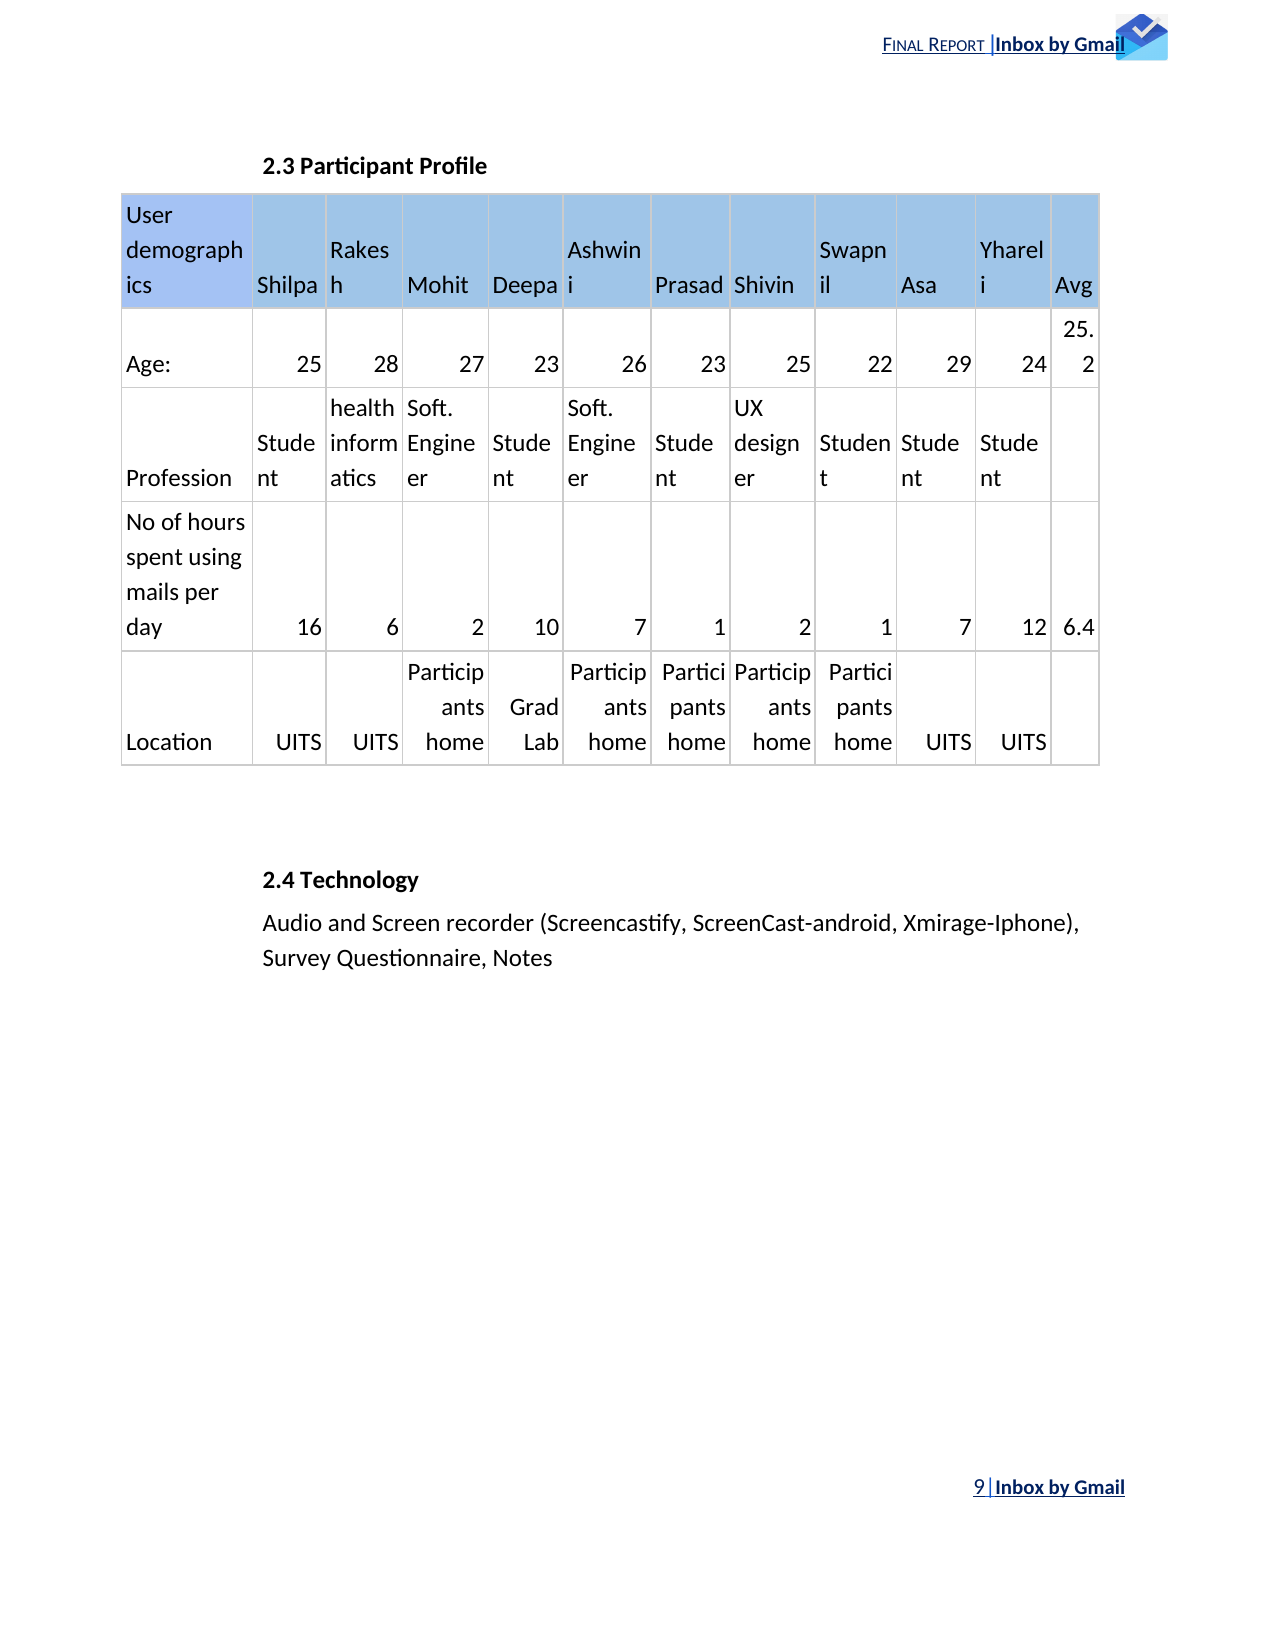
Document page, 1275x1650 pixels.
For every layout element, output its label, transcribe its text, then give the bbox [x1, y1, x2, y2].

table_cell 7 [897, 502, 975, 650]
table_header User demographics [122, 195, 252, 307]
table_cell No of hours spent using mails per day [122, 502, 252, 650]
table_cell 6 [327, 502, 402, 650]
table_cell Grad Lab [489, 652, 562, 764]
table_cell 1 [816, 502, 896, 650]
table_cell Student [652, 388, 729, 501]
table_cell Student [816, 388, 896, 501]
table_cell Student [976, 388, 1050, 501]
table_cell 23 [489, 309, 562, 387]
table_cell 25 [731, 309, 814, 387]
table_cell 1 [652, 502, 729, 650]
table_header Swapnil [816, 195, 896, 307]
table_cell Student [897, 388, 975, 501]
table_cell 12 [976, 502, 1050, 650]
table_header Yhareli [976, 195, 1050, 307]
table_cell health informatics [327, 388, 402, 501]
table_cell 27 [403, 309, 488, 387]
table_cell 28 [327, 309, 402, 387]
table_header Prasad [652, 195, 729, 307]
table_header Mohit [403, 195, 488, 307]
table_cell [1052, 652, 1098, 764]
table_cell [1052, 388, 1098, 501]
table_cell 16 [253, 502, 325, 650]
table_cell 23 [652, 309, 729, 387]
table_cell UITS [976, 652, 1050, 764]
table_cell Student [253, 388, 325, 501]
picture [1115, 14, 1168, 61]
subtitle 2.3 Participant Profile [262, 150, 1125, 181]
table_header Rakesh [327, 195, 402, 307]
table_cell UITS [253, 652, 325, 764]
table_cell 24 [976, 309, 1050, 387]
table_cell 7 [564, 502, 650, 650]
table_cell 25.2 [1052, 309, 1098, 387]
table_cell UITS [897, 652, 975, 764]
table_header Avg [1052, 195, 1098, 307]
table_cell Participants home [816, 652, 896, 764]
table_cell 22 [816, 309, 896, 387]
table_header Shivin [731, 195, 814, 307]
subtitle 2.4 Technology [262, 864, 1125, 894]
table_header Asa [897, 195, 975, 307]
table_cell 29 [897, 309, 975, 387]
table_header Shilpa [253, 195, 325, 307]
table_cell Soft. Engineer [403, 388, 488, 501]
table_cell UITS [327, 652, 402, 764]
table_cell Participants home [564, 652, 650, 764]
table_cell Student [489, 388, 562, 501]
table_cell Profession [122, 388, 252, 501]
table_cell Participants home [403, 652, 488, 764]
table_cell Location [122, 652, 252, 764]
table_cell UX designer [731, 388, 814, 501]
table_cell 2 [731, 502, 814, 650]
table_header Deepa [489, 195, 562, 307]
table_cell Participants home [731, 652, 814, 764]
table_cell 2 [403, 502, 488, 650]
table_cell 26 [564, 309, 650, 387]
table_cell Participants home [652, 652, 729, 764]
table_cell 25 [253, 309, 325, 387]
text Audio and Screen recorder (Screencastify, ScreenCast-android, Xmirage-Iphone), Survey Questionnaire, Notes [262, 907, 1125, 972]
table_cell 10 [489, 502, 562, 650]
table_cell 6.4 [1052, 502, 1098, 650]
table_cell Age: [122, 309, 252, 387]
table_header Ashwini [564, 195, 650, 307]
table_cell Soft. Engineer [564, 388, 650, 501]
